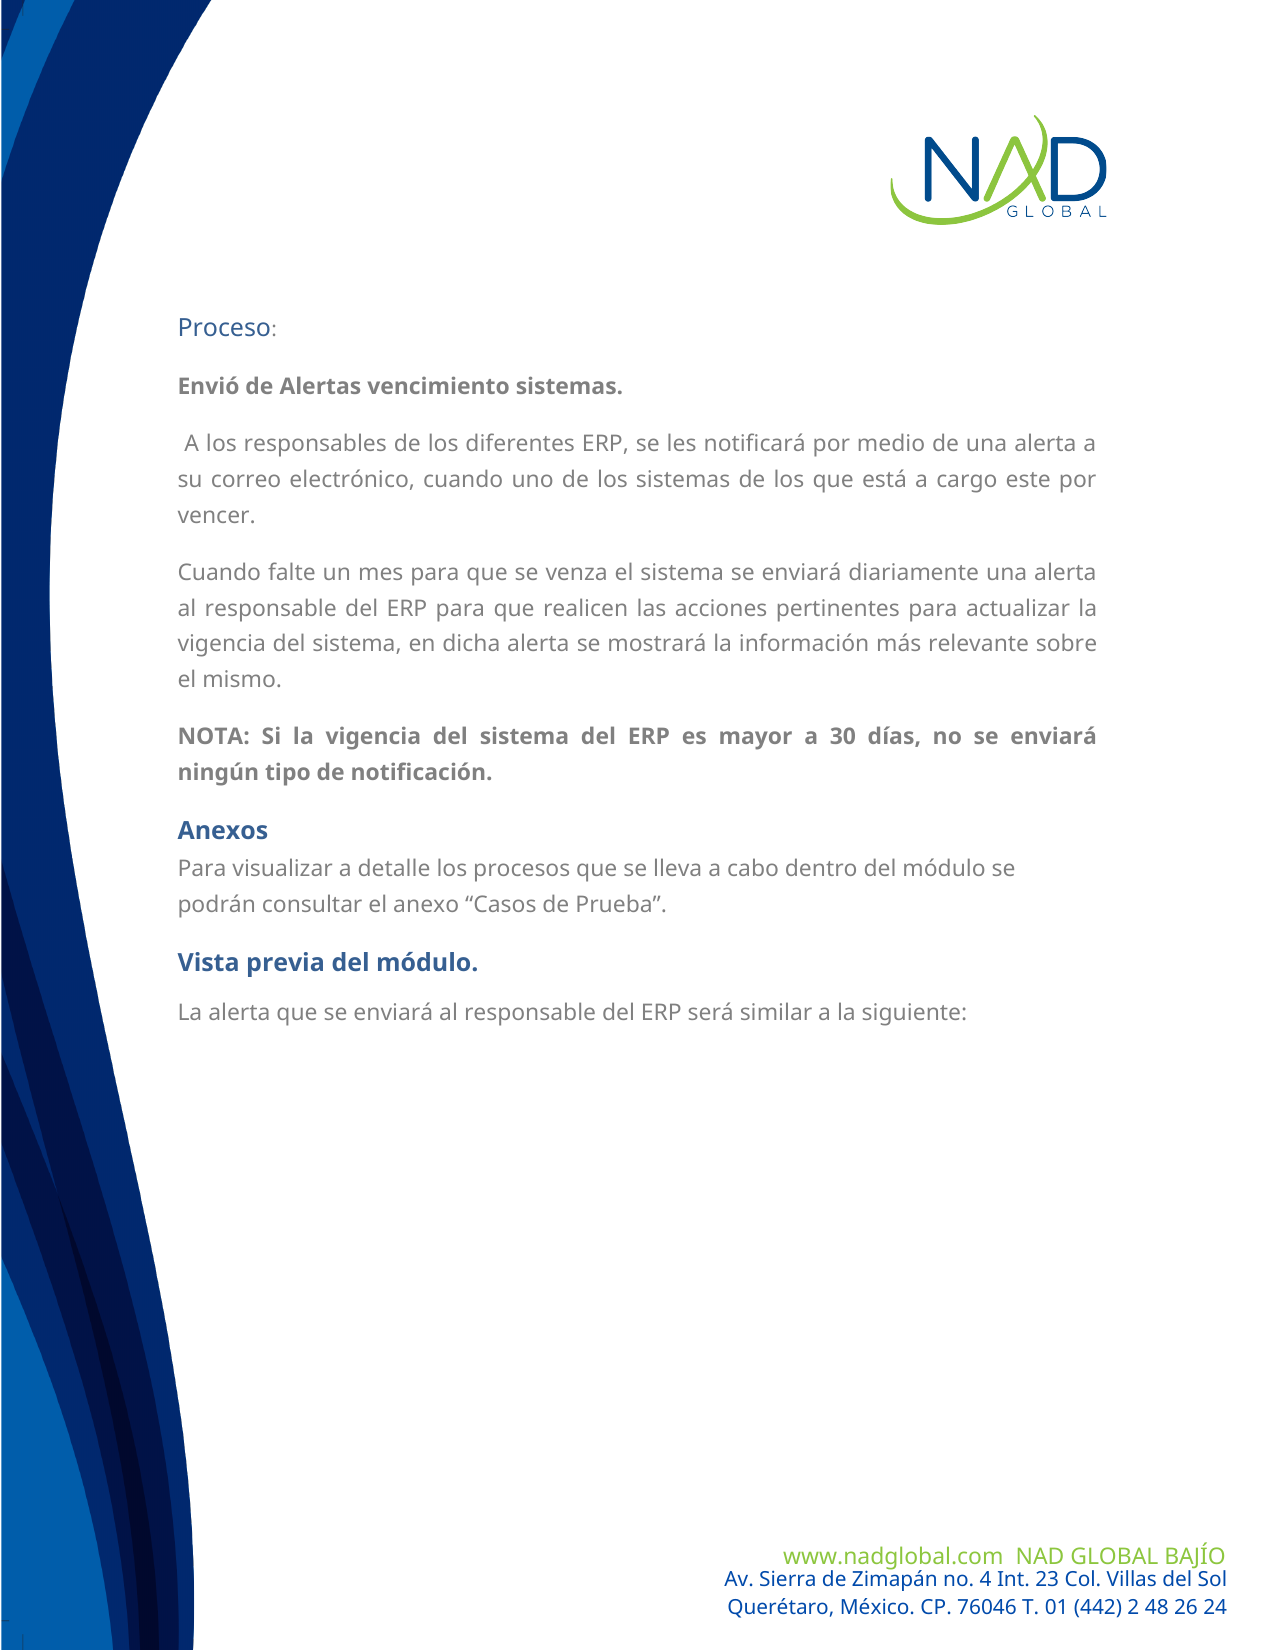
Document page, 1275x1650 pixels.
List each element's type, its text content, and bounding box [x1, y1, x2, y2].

picture [890, 115, 1107, 225]
text Proceso: [177, 310, 1098, 344]
picture [0, 0, 216, 1647]
text Para visualizar a detalle los procesos que se lleva a cabo dentro del módulo se podrán consultar el anexo “Casos de Prueba”. [177, 852, 1098, 919]
text A los responsables de los diferentes ERP, se les notificará por medio de una alerta a su correo electrónico, cuando uno de los sistemas de los que está a cargo este por vencer. [177, 427, 1098, 530]
subtitle Anexos [177, 813, 1098, 847]
subtitle Vista previa del módulo. [177, 945, 1098, 979]
text Envió de Alertas vencimiento sistemas. [177, 370, 1098, 401]
text Cuando falte un mes para que se venza el sistema se enviará diariamente una alerta al responsable del ERP para que realicen las acciones pertinentes para actualizar la vigencia del sistema, en dicha alerta se mostrará la información más relevante sobre el mismo. [177, 556, 1098, 694]
text La alerta que se enviará al responsable del ERP será similar a la siguiente: [177, 996, 1098, 1027]
text NOTA: Si la vigencia del sistema del ERP es mayor a 30 días, no se enviará ningún tipo de notificación. [177, 720, 1098, 787]
